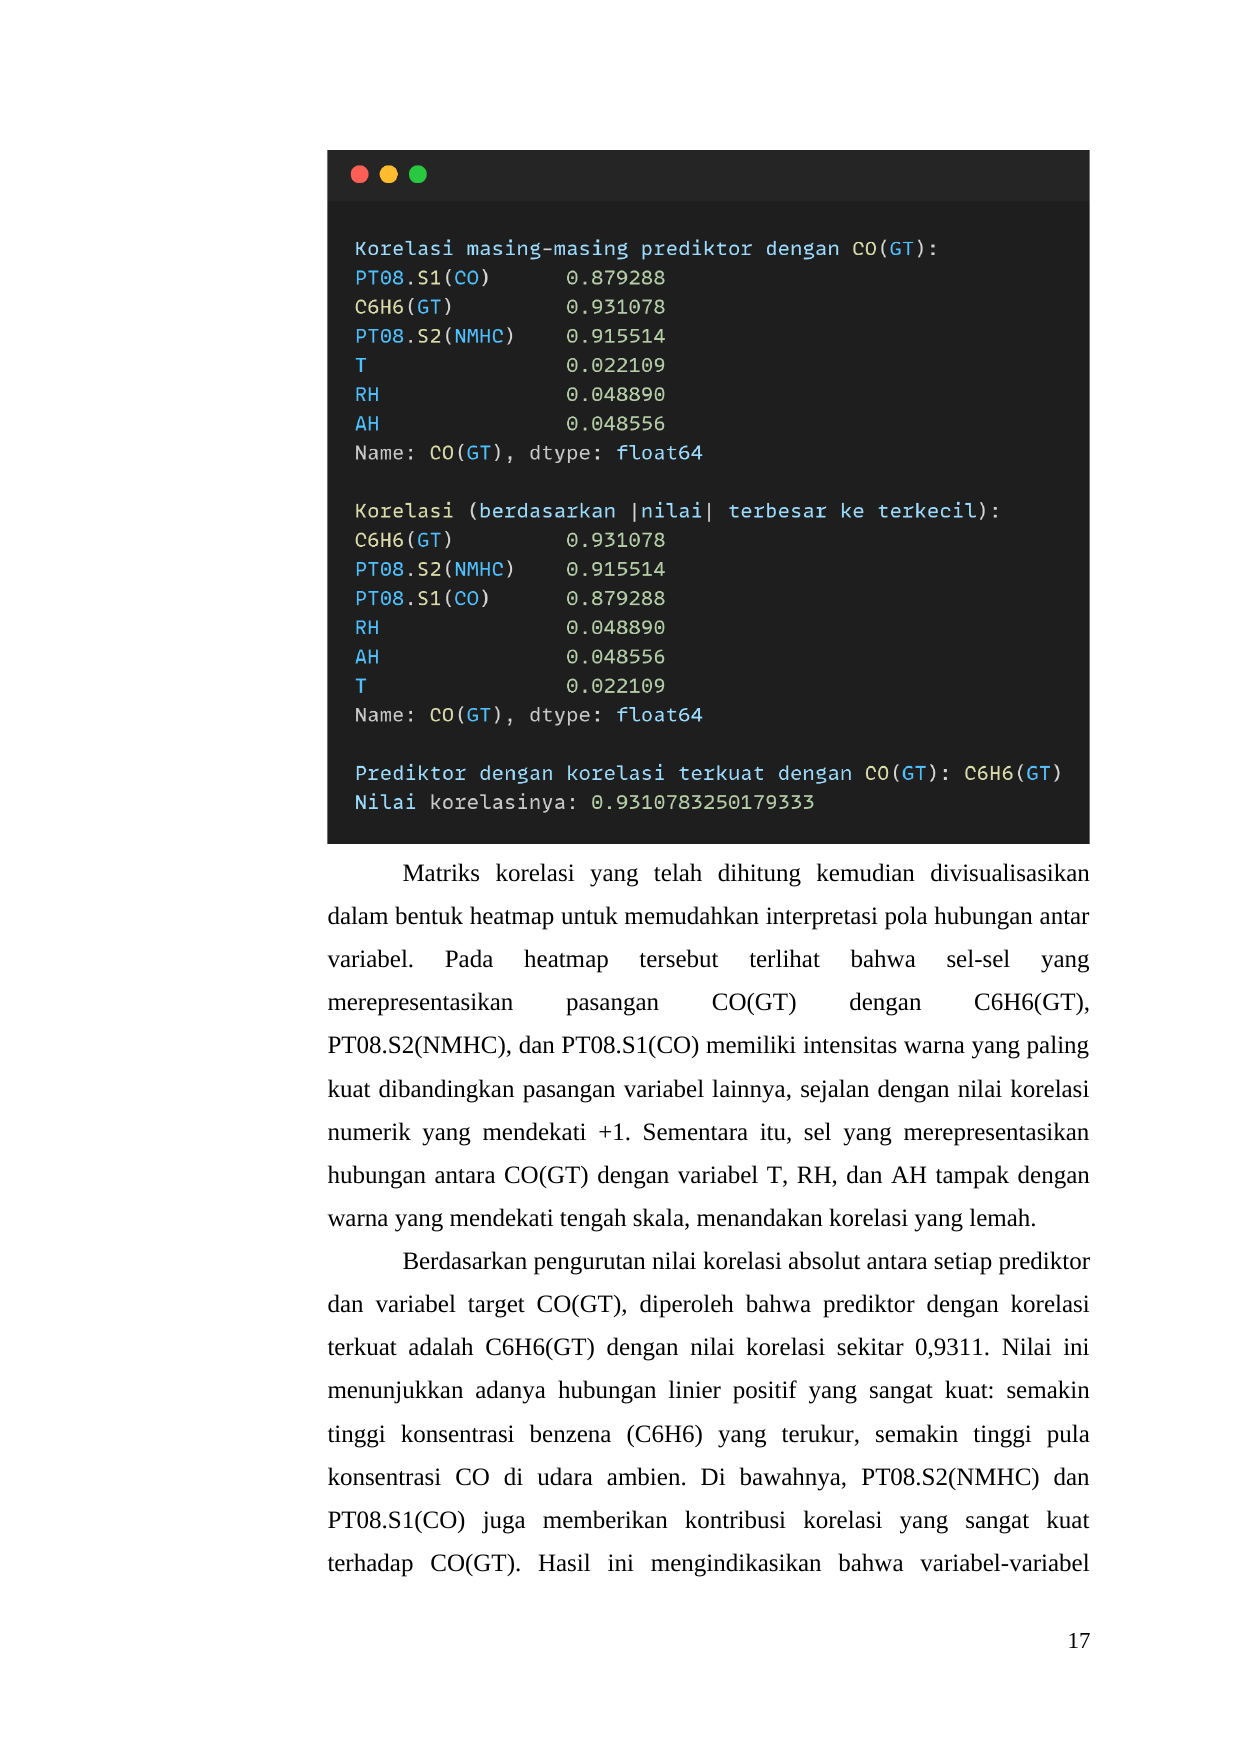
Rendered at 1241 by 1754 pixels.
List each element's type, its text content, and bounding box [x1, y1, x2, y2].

text Matriks korelasi yang telah dihitung kemudian divisualisasikan dalam bentuk heatmap untuk memudahkan interpretasi pola hubungan antar variabel. Pada heatmap tersebut terlihat bahwa sel-sel yang merepresentasikan pasangan CO(GT) dengan C6H6(GT), PT08.S2(NMHC), dan PT08.S1(CO) memiliki intensitas warna yang paling kuat dibandingkan pasangan variabel lainnya, sejalan dengan nilai korelasi numerik yang mendekati +1. Sementara itu, sel yang merepresentasikan hubungan antara CO(GT) dengan variabel T, RH, dan AH tampak dengan warna yang mendekati tengah skala, menandakan korelasi yang lemah. [327, 858, 1090, 1232]
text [327, 1246, 1090, 1577]
picture [327, 150, 1090, 844]
